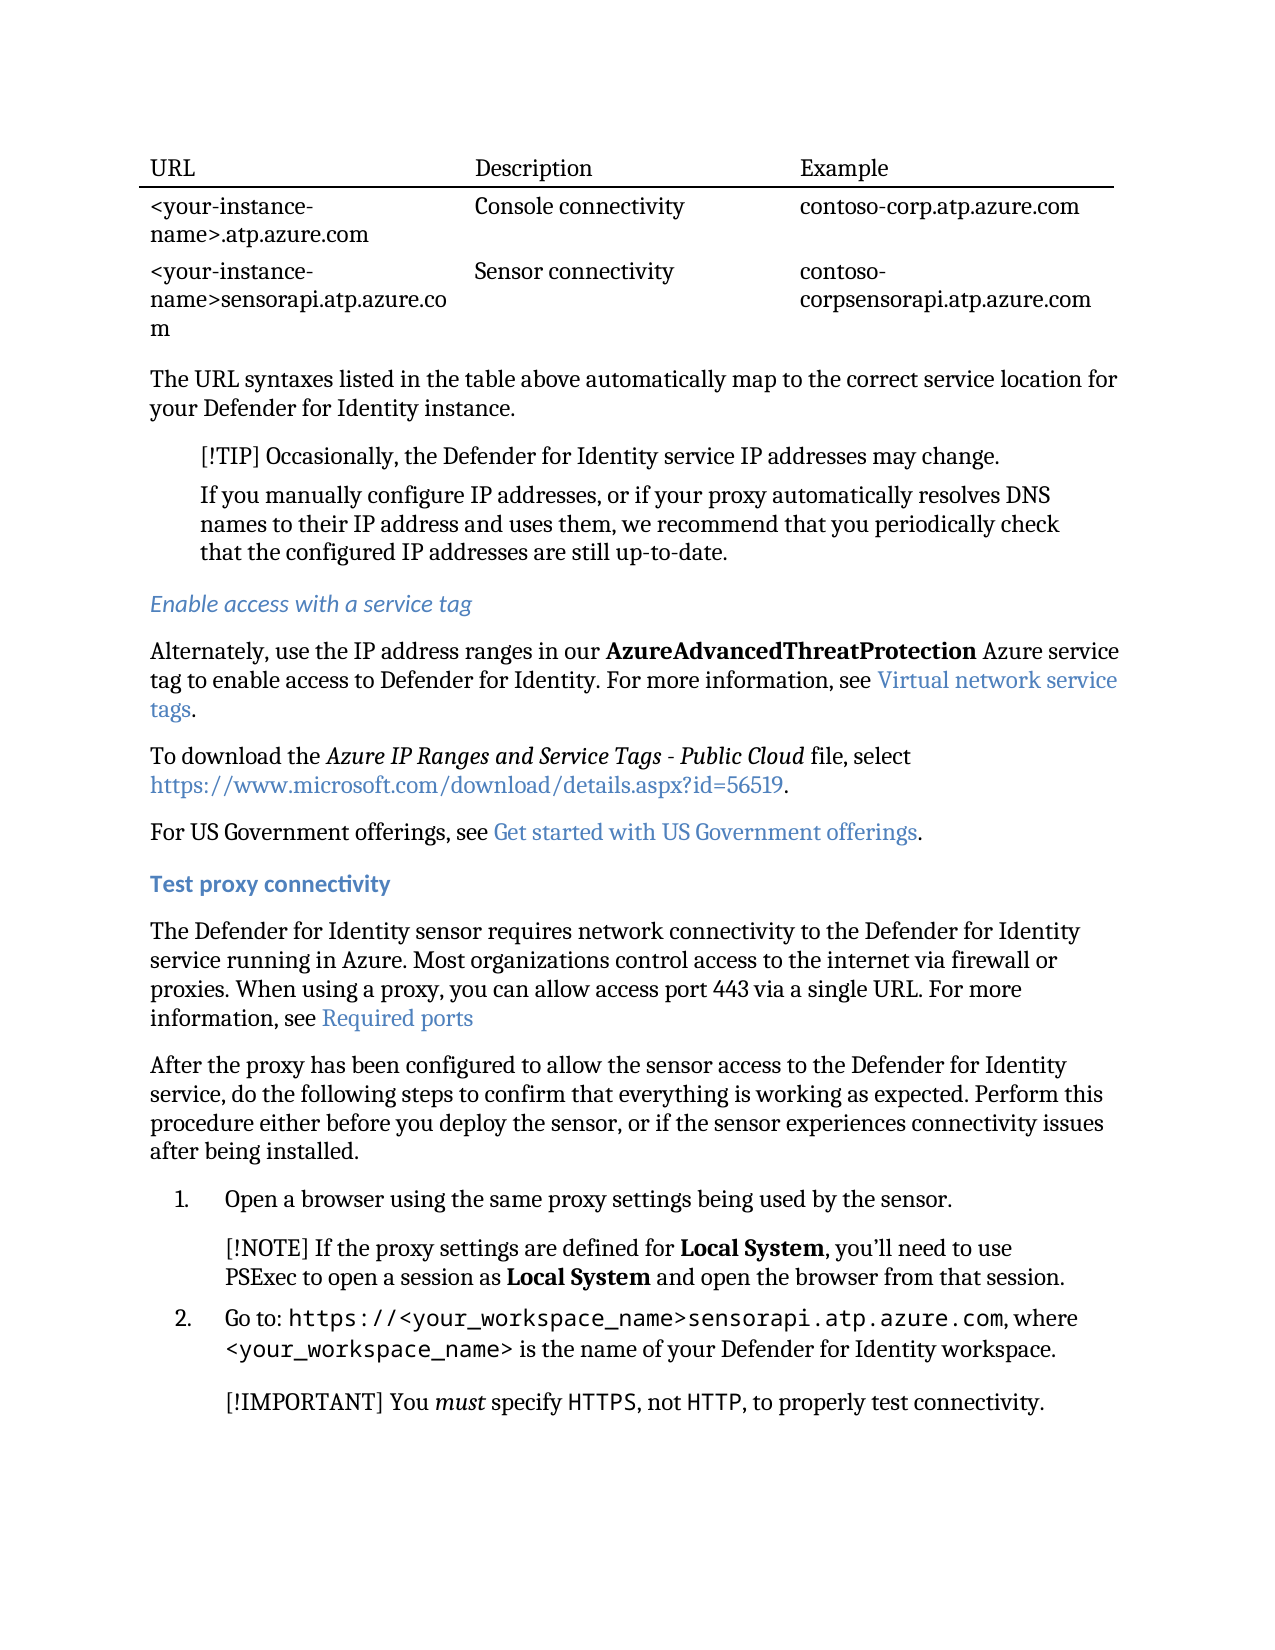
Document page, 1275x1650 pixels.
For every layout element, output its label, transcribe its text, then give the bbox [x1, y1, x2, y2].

table_cell <your-instance-name>.atp.azure.com [139, 188, 464, 253]
text Alternately, use the IP address ranges in our AzureAdvancedThreatProtection Azure service tag to enable access to Defender for Identity. For more information, see Virtual network service tags. [150, 637, 1125, 723]
text The URL syntaxes listed in the table above automatically map to the correct service location for your Defender for Identity instance. [150, 365, 1125, 423]
table_cell Sensor connectivity [464, 253, 789, 347]
table_header Description [464, 150, 789, 186]
text The Defender for Identity sensor requires network connectivity to the Defender for Identity service running in Azure. Most organizations control access to the internet via firewall or proxies. When using a proxy, you can allow access port 443 via a single URL. For more information, see Required ports [150, 917, 1125, 1032]
table_header URL [139, 150, 464, 186]
text To download the Azure IP Ranges and Service Tags - Public Cloud file, select https://www.microsoft.com/download/details.aspx?id=56519. [150, 742, 1125, 799]
table_cell contoso-corpsensorapi.atp.azure.com [789, 253, 1114, 347]
table_cell <your-instance-name>sensorapi.atp.azure.com [139, 253, 464, 347]
list Go to: https://<your_workspace_name>sensorapi.atp.azure.com, where <your_workspace_name> is the name of your Defender for Identity workspace. [175, 1302, 1125, 1365]
text If you manually configure IP addresses, or if your proxy automatically resolves DNS names to their IP address and uses them, we recommend that you periodically check that the configured IP addresses are still up-to-date. [200, 481, 1075, 567]
list [!IMPORTANT] You must specify HTTPS, not HTTP, to properly test connectivity. [175, 1386, 1075, 1417]
table_header Example [789, 150, 1114, 186]
text [!TIP] Occasionally, the Defender for Identity service IP addresses may change. [200, 442, 1075, 470]
text After the proxy has been configured to allow the sensor access to the Defender for Identity service, do the following steps to confirm that everything is working as expected. Perform this procedure either before you deploy the sensor, or if the sensor experiences connectivity issues after being installed. [150, 1051, 1125, 1166]
list [!NOTE] If the proxy settings are defined for Local System, you’ll need to use PSExec to open a session as Local System and open the browser from that session. [175, 1234, 1075, 1292]
table_cell contoso-corp.atp.azure.com [789, 188, 1114, 253]
subtitle Enable access with a service tag [150, 588, 1125, 618]
subtitle Test proxy connectivity [150, 868, 1125, 898]
list Open a browser using the same proxy settings being used by the sensor. [175, 1185, 1125, 1213]
text For US Government offerings, see Get started with US Government offerings. [150, 818, 1125, 847]
table_cell Console connectivity [464, 188, 789, 253]
